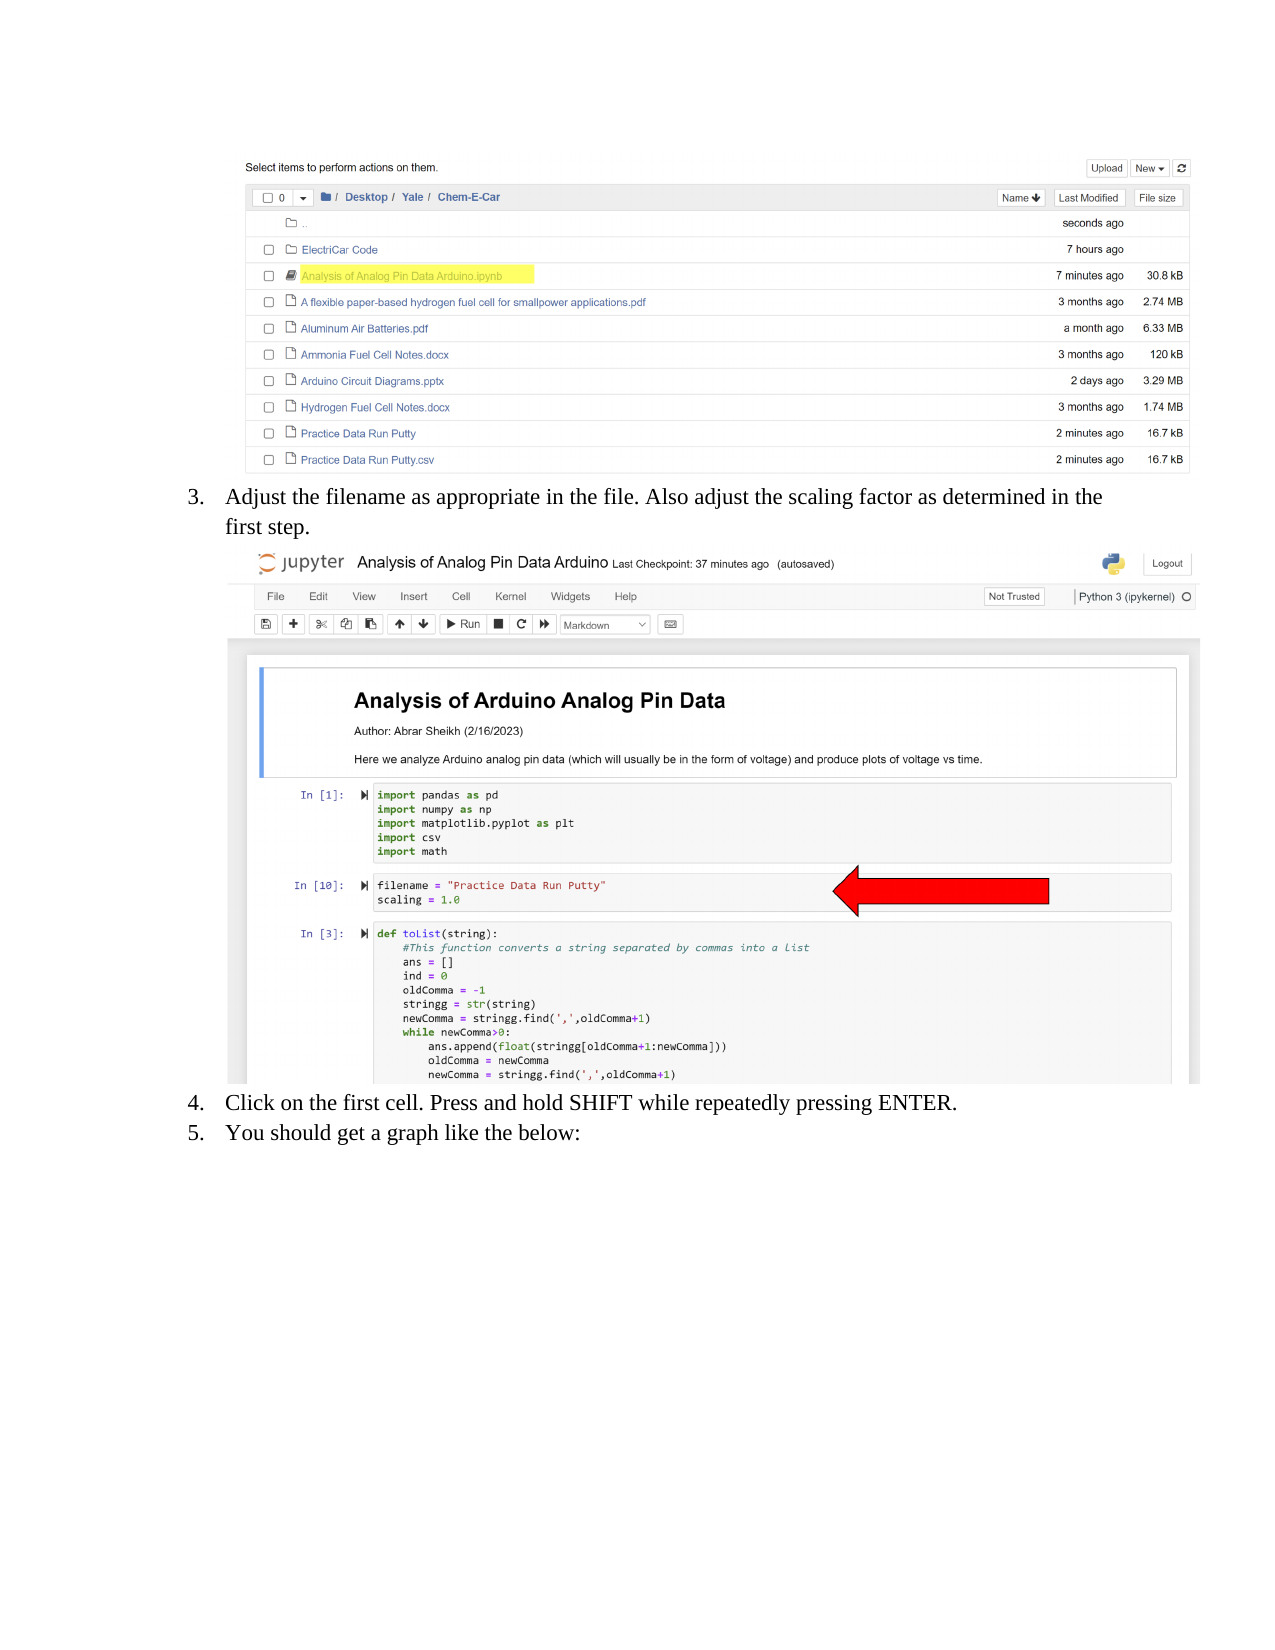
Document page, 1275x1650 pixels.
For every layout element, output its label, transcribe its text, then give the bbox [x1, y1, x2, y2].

picture [225, 543, 1200, 1086]
list Click on the first cell. Press and hold SHIFT while repeatedly pressing ENTER. [187, 1089, 1125, 1115]
picture [225, 150, 1200, 480]
list Adjust the filename as appropriate in the file. Also adjust the scaling factor as determined in the first step. [187, 483, 1125, 539]
list You should get a graph like the below: [187, 1119, 1125, 1146]
